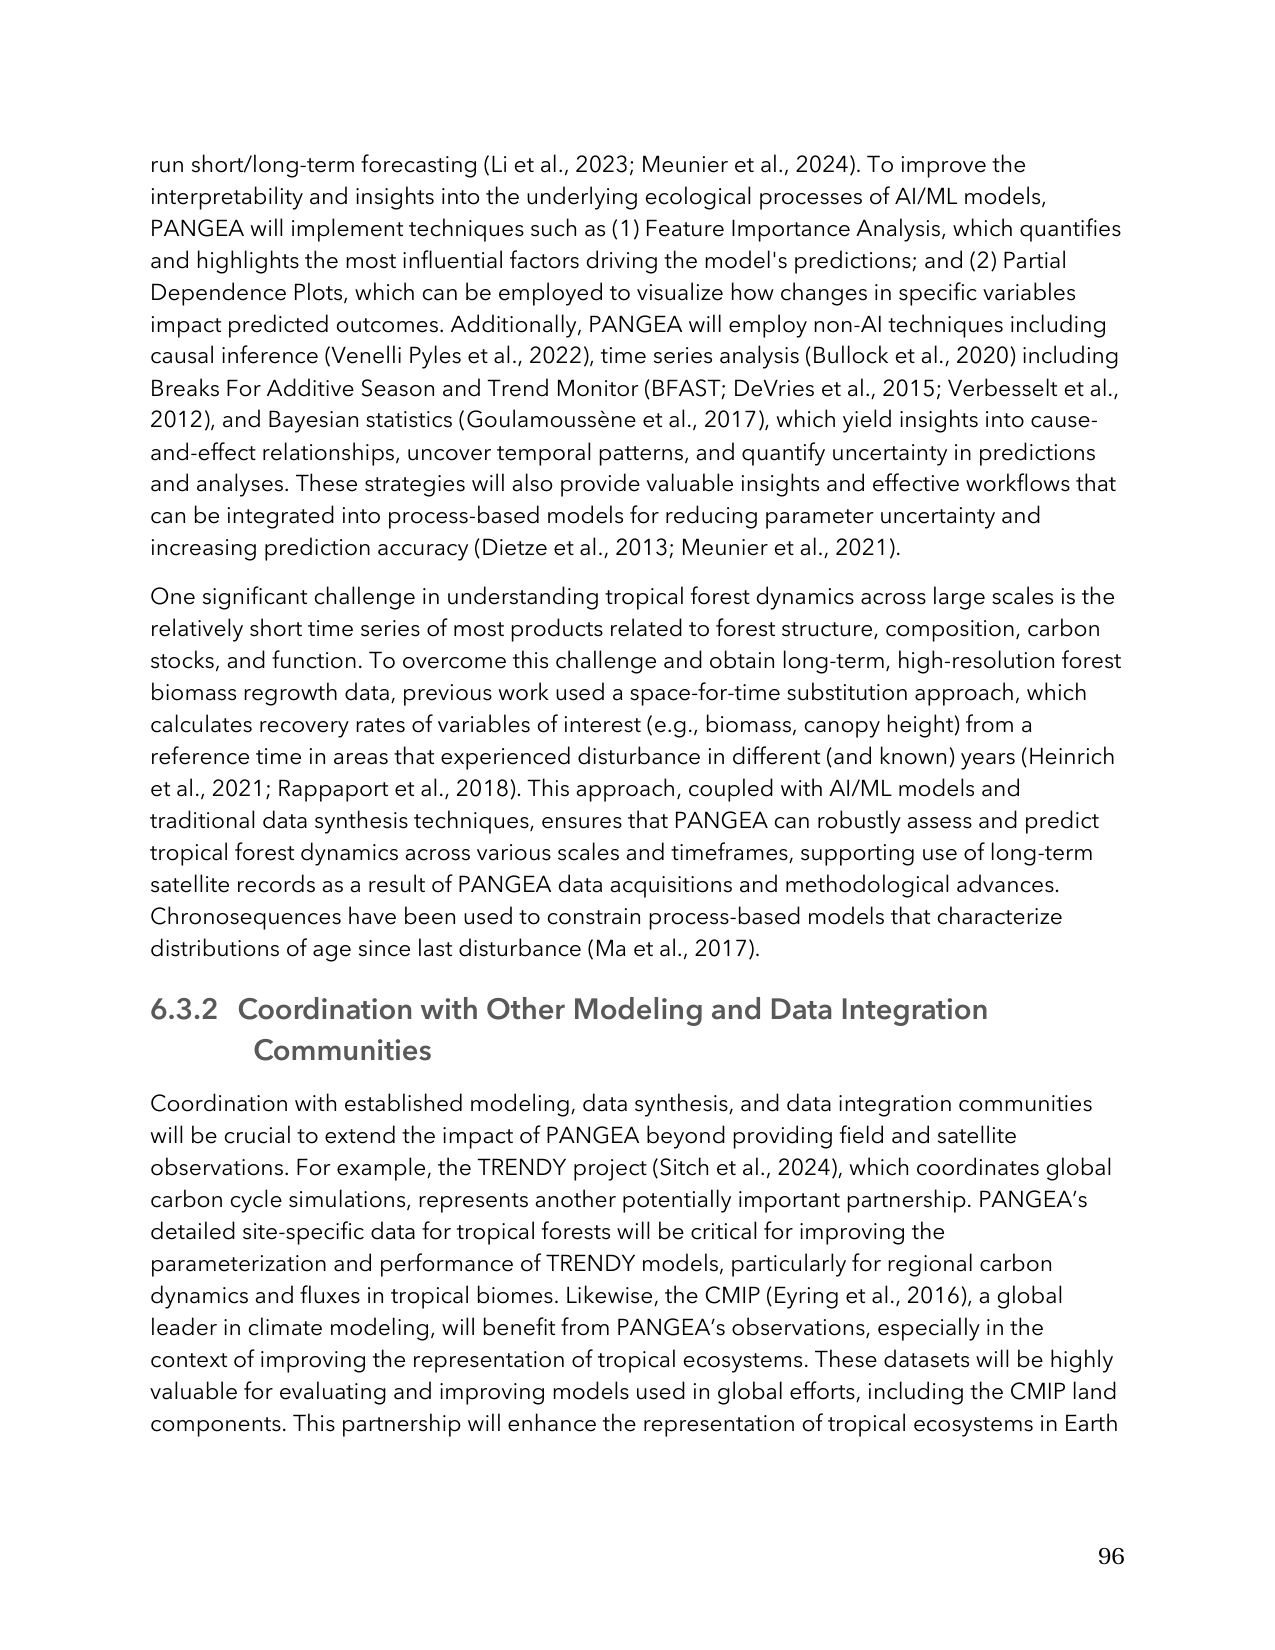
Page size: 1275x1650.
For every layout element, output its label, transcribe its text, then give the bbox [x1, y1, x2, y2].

text One significant challenge in understanding tropical forest dynamics across large scales is the relatively short time series of most products related to forest structure, composition, carbon stocks, and function. To overcome this challenge and obtain long-term, high-resolution forest biomass regrowth data, previous work used a space-for-time substitution approach, which calculates recovery rates of variables of interest (e.g., biomass, canopy height) from a reference time in areas that experienced disturbance in different (and known) years (Heinrich et al., 2021; Rappaport et al., 2018). This approach, coupled with AI/ML models and traditional data synthesis techniques, ensures that PANGEA can robustly assess and predict tropical forest dynamics across various scales and timeframes, supporting use of long-term satellite records as a result of PANGEA data acquisitions and methodological advances. Chronosequences have been used to constrain process-based models that characterize distributions of age since last disturbance (Ma et al., 2017). [150, 582, 1125, 962]
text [150, 1089, 1125, 1437]
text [150, 150, 1125, 562]
subtitle Coordination with Other Modeling and Data Integration Communities [150, 991, 1125, 1067]
